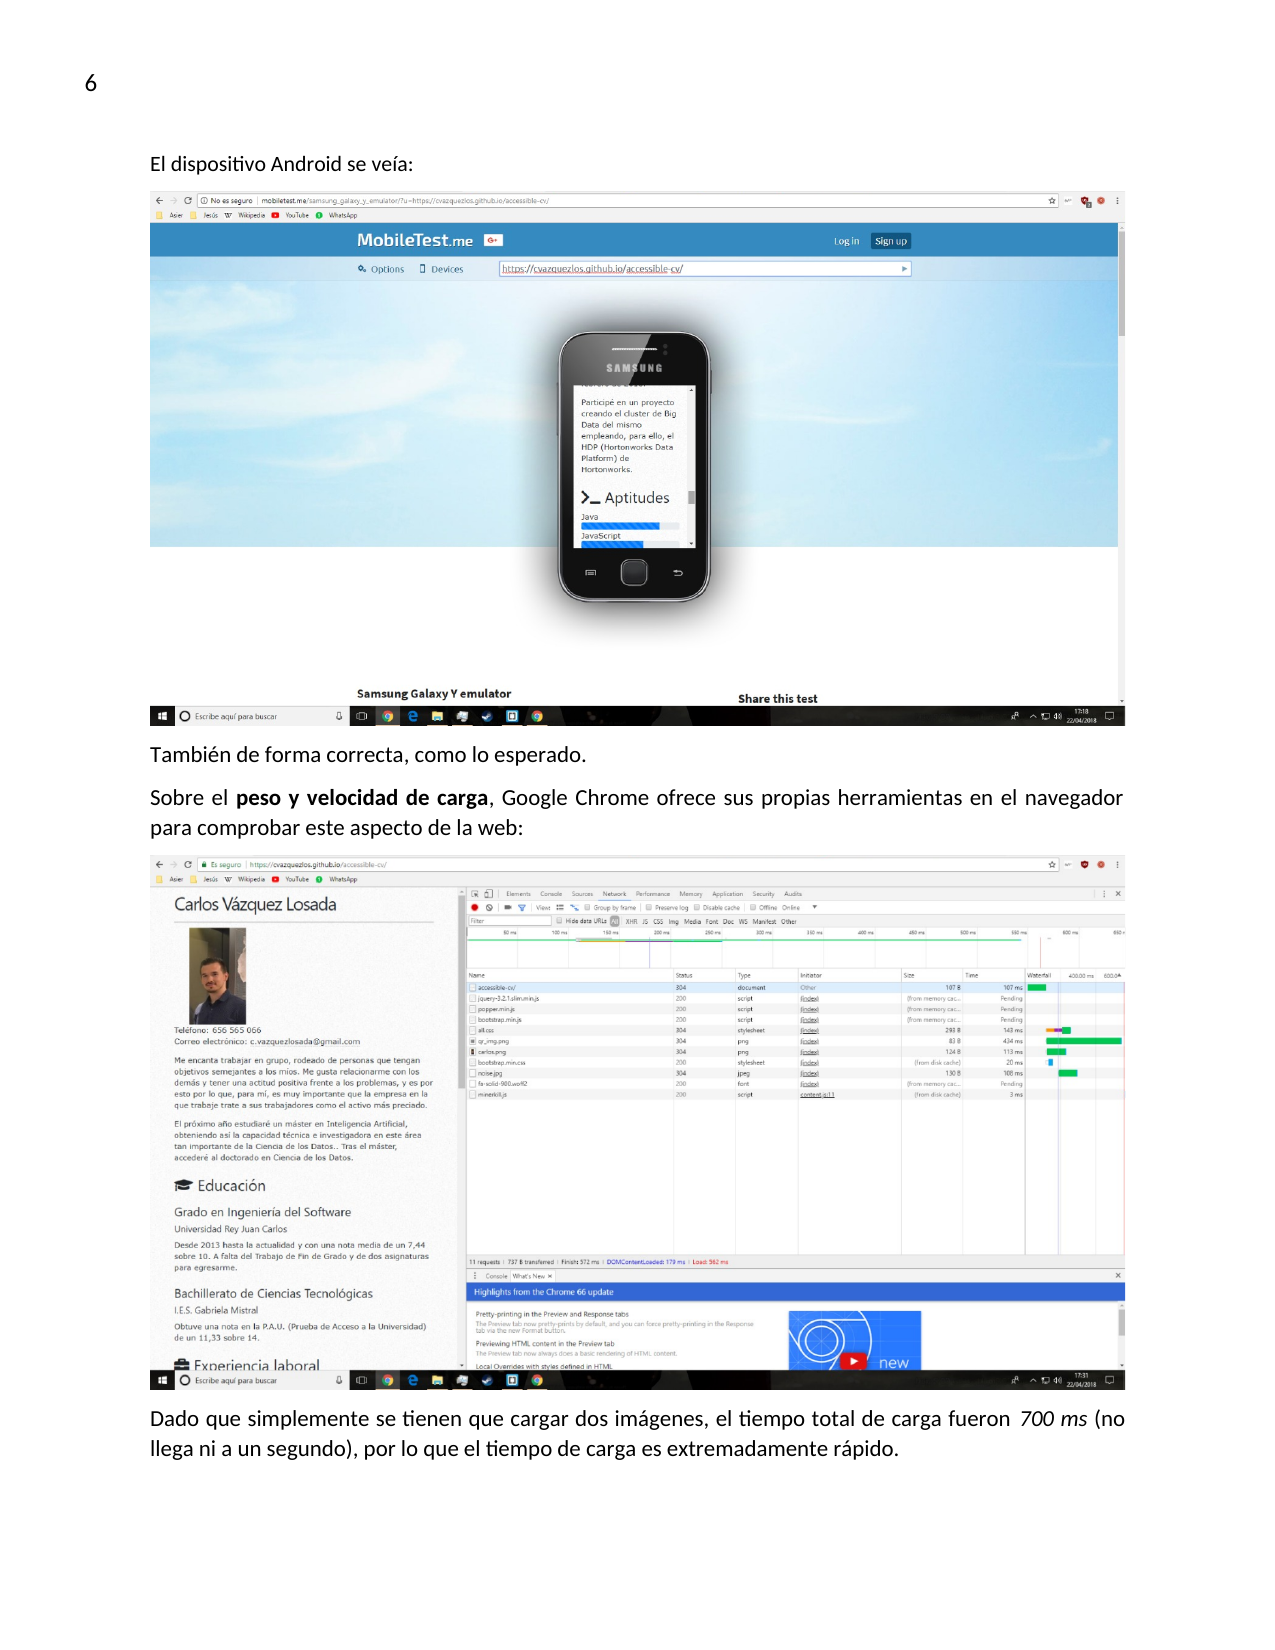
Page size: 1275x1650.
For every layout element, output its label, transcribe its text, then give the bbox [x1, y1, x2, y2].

picture [150, 191, 1125, 726]
text Dado que simplemente se tienen que cargar dos imágenes, el tiempo total de carga fueron 700 ms (no llega ni a un segundo), por lo que el tiempo de carga es extremadamente rápido. [150, 1404, 1125, 1463]
text Sobre el peso y velocidad de carga, Google Chrome ofrece sus propias herramientas en el navegador para comprobar este aspecto de la web: [150, 783, 1125, 841]
text También de forma correcta, como lo esperado. [150, 740, 1125, 768]
text El dispositivo Android se veía: [150, 150, 1125, 177]
picture [150, 855, 1125, 1390]
